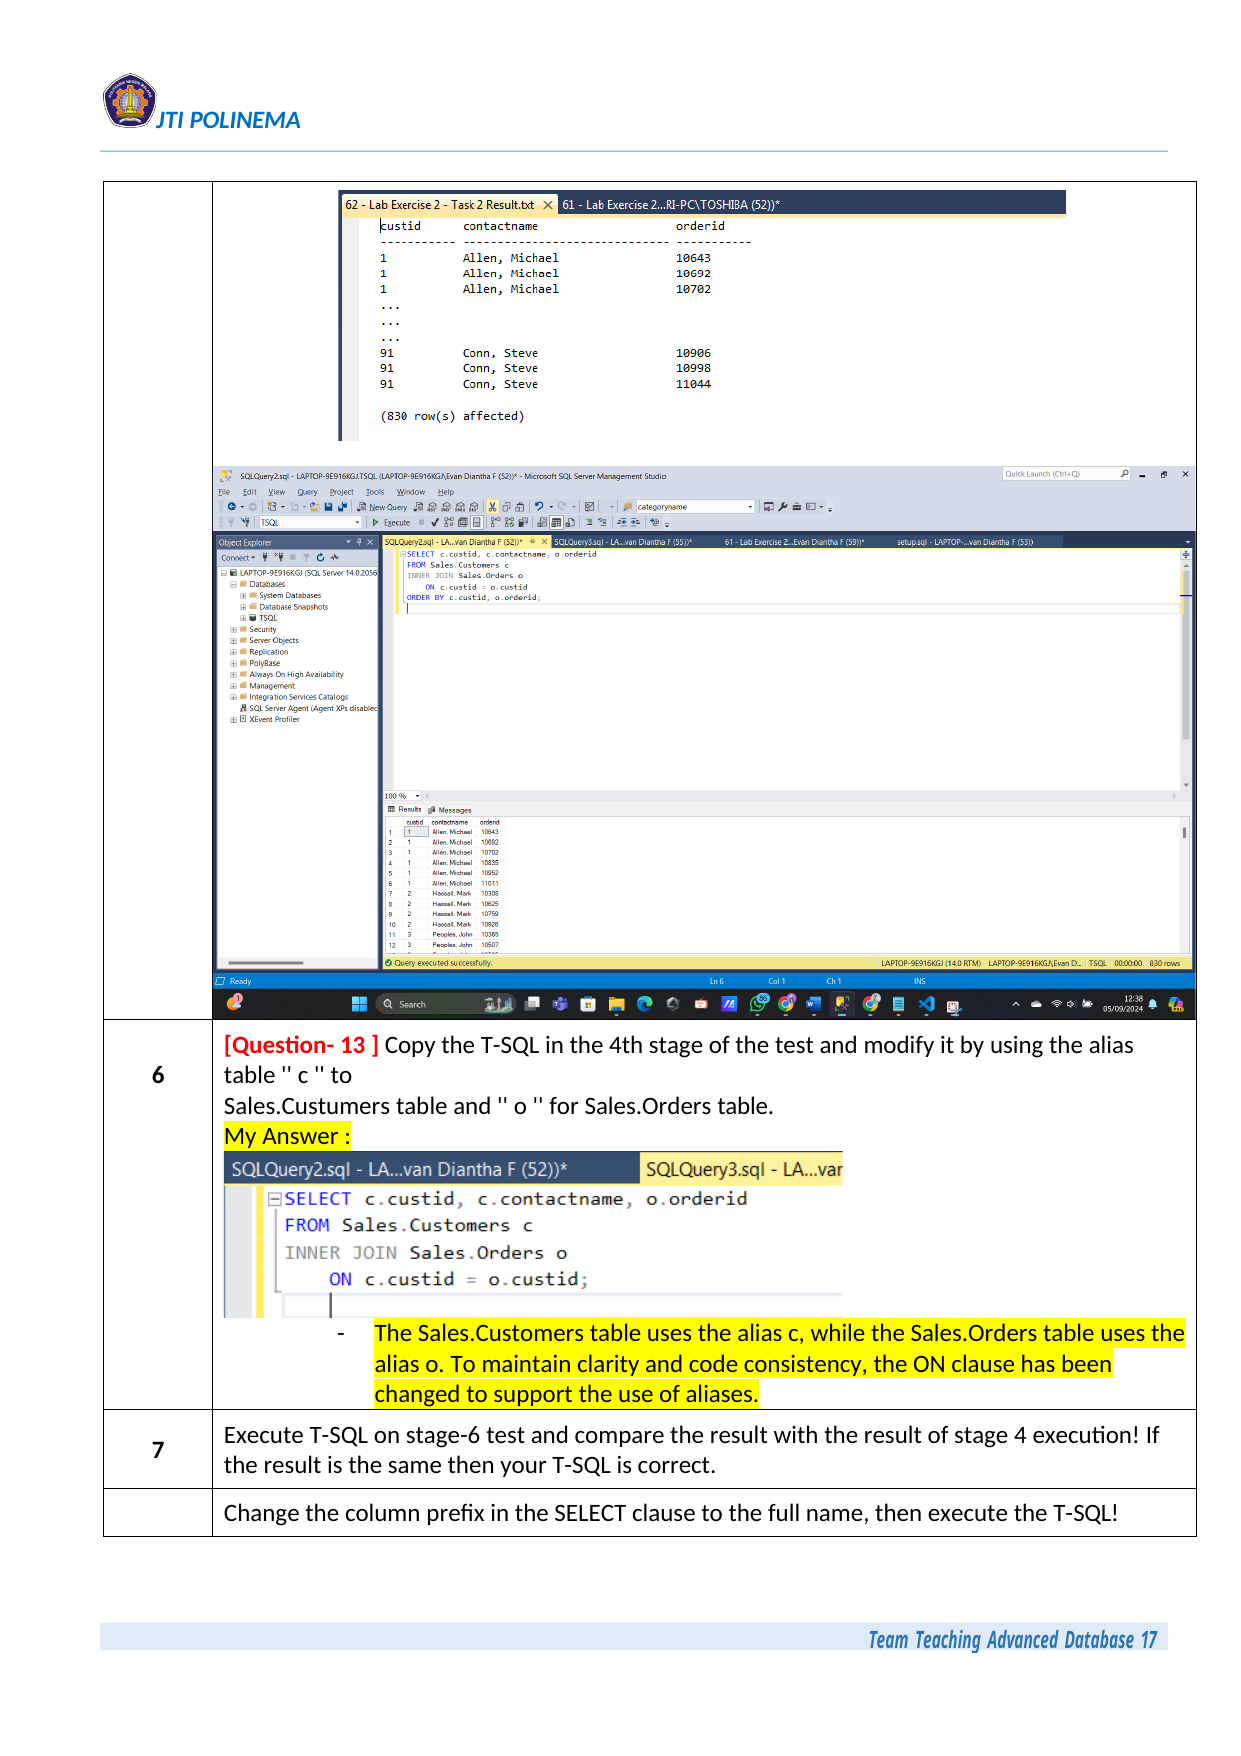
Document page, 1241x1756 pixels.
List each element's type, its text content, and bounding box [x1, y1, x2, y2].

table_header [213, 182, 1196, 466]
table_cell Change the column prefix in the SELECT clause to the full name, then execute the T-SQL! [213, 1489, 1196, 1536]
picture [223, 1151, 843, 1318]
table_cell 6 [104, 1020, 212, 1409]
table_header [104, 182, 212, 1019]
picture [338, 190, 1066, 441]
picture [103, 73, 157, 128]
table_cell Execute T-SQL on stage-6 test and compare the result with the result of stage 4 execution! If the result is the same then your T-SQL is correct. [213, 1410, 1196, 1488]
picture [212, 466, 1196, 1019]
table_cell 8 [104, 1489, 212, 1536]
table_cell [Question- 13 ] Copy the T-SQL in the 4th stage of the test and modify it by using the alias table '' c '' to Sales.Custumers table and '' o '' for Sales.Orders table. My Answer : The Sales.Customers table uses the alias c, while the Sales.Orders table uses the alias o. To maintain clarity and code consistency, the ON clause has been changed to support the use of aliases. [213, 1020, 1196, 1409]
table_cell 7 [104, 1410, 212, 1488]
